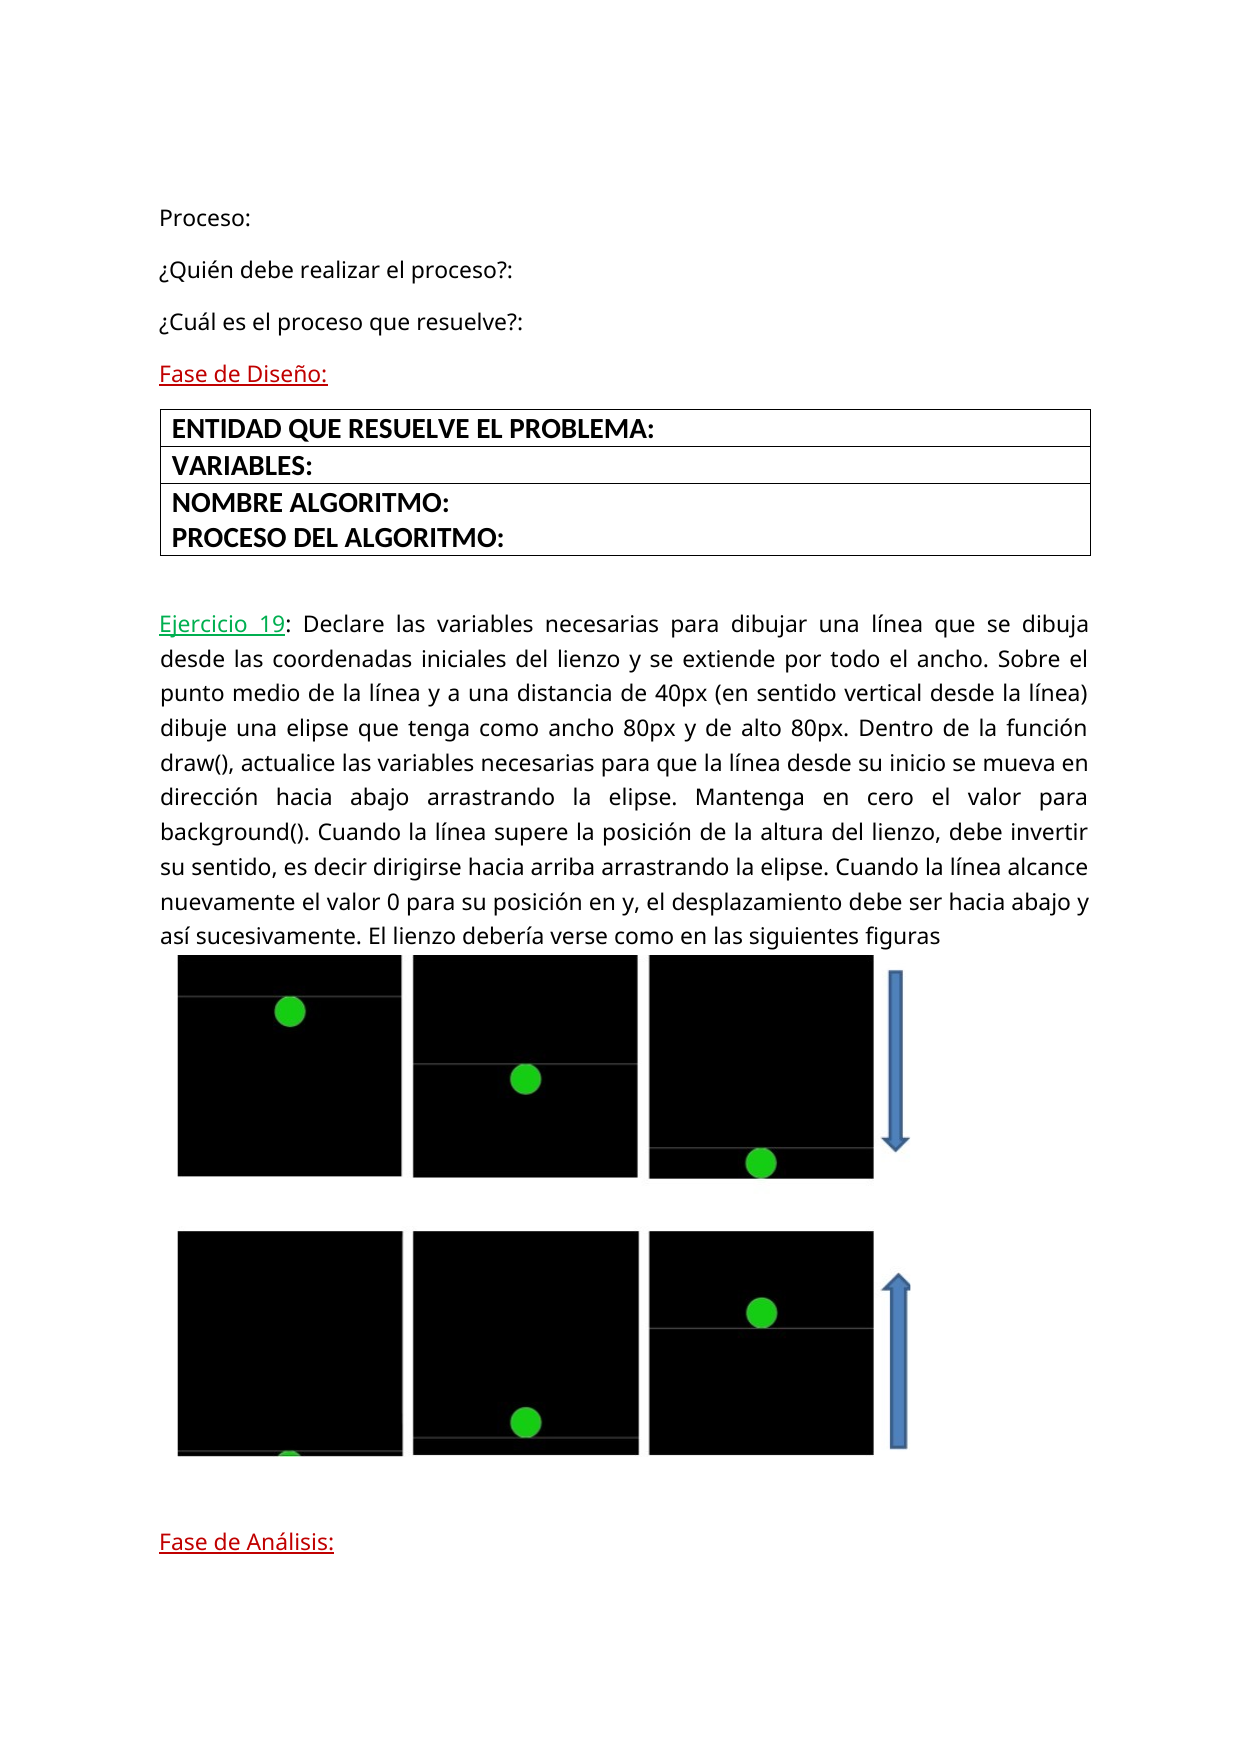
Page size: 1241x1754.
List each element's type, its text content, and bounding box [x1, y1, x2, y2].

text Proceso: [159, 202, 1089, 233]
table_header ENTIDAD QUE RESUELVE EL PROBLEMA: [161, 410, 1090, 446]
table_cell VARIABLES: [161, 447, 1090, 483]
text Fase de Diseño: [159, 357, 1089, 389]
text ¿Cuál es el proceso que resuelve?: [159, 306, 1089, 337]
table_cell NOMBRE ALGORITMO: PROCESO DEL ALGORITMO: [161, 484, 1090, 555]
text ¿Quién debe realizar el proceso?: [159, 254, 1089, 285]
text Fase de Análisis: [159, 1525, 1089, 1557]
text Ejercicio 19: Declare las variables necesarias para dibujar una línea que se dibuja desde las coordenadas iniciales del lienzo y se extiende por todo el ancho. Sobre el punto medio de la línea y a una distancia de 40px (en sentido vertical desde la línea) dibuje una elipse que tenga como ancho 80px y de alto 80px. Dentro de la función draw(), actualice las variables necesarias para que la línea desde su inicio se mueva en dirección hacia abajo arrastrando la elipse. Mantenga en cero el valor para background(). Cuando la línea supere la posición de la altura del lienzo, debe invertir su sentido, es decir dirigirse hacia arriba arrastrando la elipse. Cuando la línea alcance nuevamente el valor 0 para su posición en y, el desplazamiento debe ser hacia abajo y así sucesivamente. El lienzo debería verse como en las siguientes figuras [159, 608, 1089, 951]
